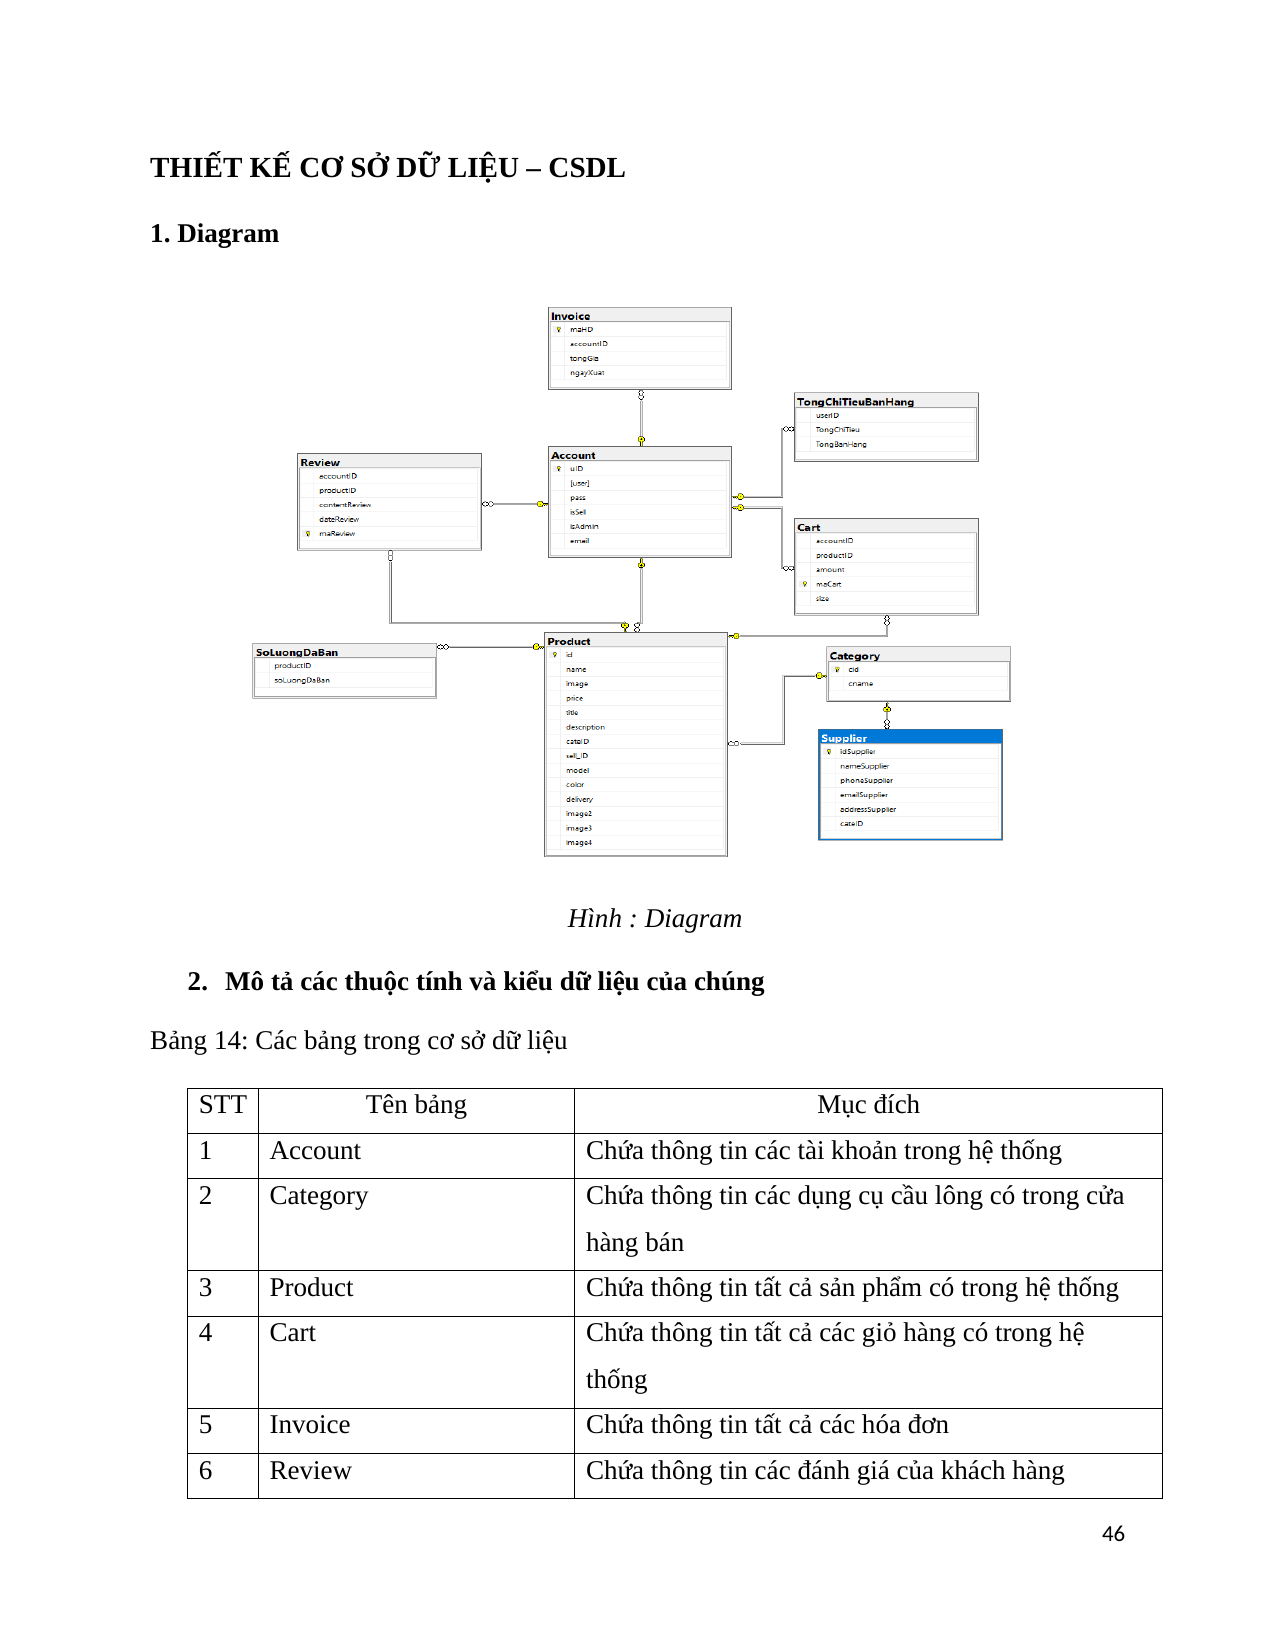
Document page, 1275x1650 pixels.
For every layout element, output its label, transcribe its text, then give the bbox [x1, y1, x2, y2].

table_cell Cart [259, 1317, 574, 1407]
table_cell 4 [188, 1317, 258, 1407]
picture [187, 276, 1146, 872]
subtitle 1. Diagram [150, 217, 1125, 248]
table_cell 3 [188, 1271, 258, 1316]
table_cell 6 [188, 1454, 258, 1498]
text Hình : Diagram [187, 902, 1125, 933]
table_cell Product [259, 1271, 574, 1316]
table_cell Chứa thông tin tất cả sản phẩm có trong hệ thống [575, 1271, 1162, 1316]
table_header Mục đích [575, 1089, 1162, 1133]
table_cell Invoice [259, 1409, 574, 1453]
table_cell Review [259, 1454, 574, 1498]
table_cell Chứa thông tin tất cả các giỏ hàng có trong hệ thống [575, 1317, 1162, 1407]
subtitle THIẾT KẾ CƠ SỞ DỮ LIỆU – CSDL [150, 150, 1125, 183]
table_cell Chứa thông tin các tài khoản trong hệ thống [575, 1134, 1162, 1178]
table_header STT [188, 1089, 258, 1133]
table_cell Chứa thông tin tất cả các hóa đơn [575, 1409, 1162, 1453]
table_cell 1 [188, 1134, 258, 1178]
table_cell Category [259, 1179, 574, 1270]
subtitle Mô tả các thuộc tính và kiểu dữ liệu của chúng [187, 965, 1125, 996]
table_cell Chứa thông tin các dụng cụ cầu lông có trong cửa hàng bán [575, 1179, 1162, 1270]
text Bảng 14: Các bảng trong cơ sở dữ liệu [150, 1024, 1125, 1055]
table_cell Chứa thông tin các đánh giá của khách hàng [575, 1454, 1162, 1498]
table_header Tên bảng [259, 1089, 574, 1133]
table_cell Account [259, 1134, 574, 1178]
table_cell 2 [188, 1179, 258, 1270]
table_cell 5 [188, 1409, 258, 1453]
